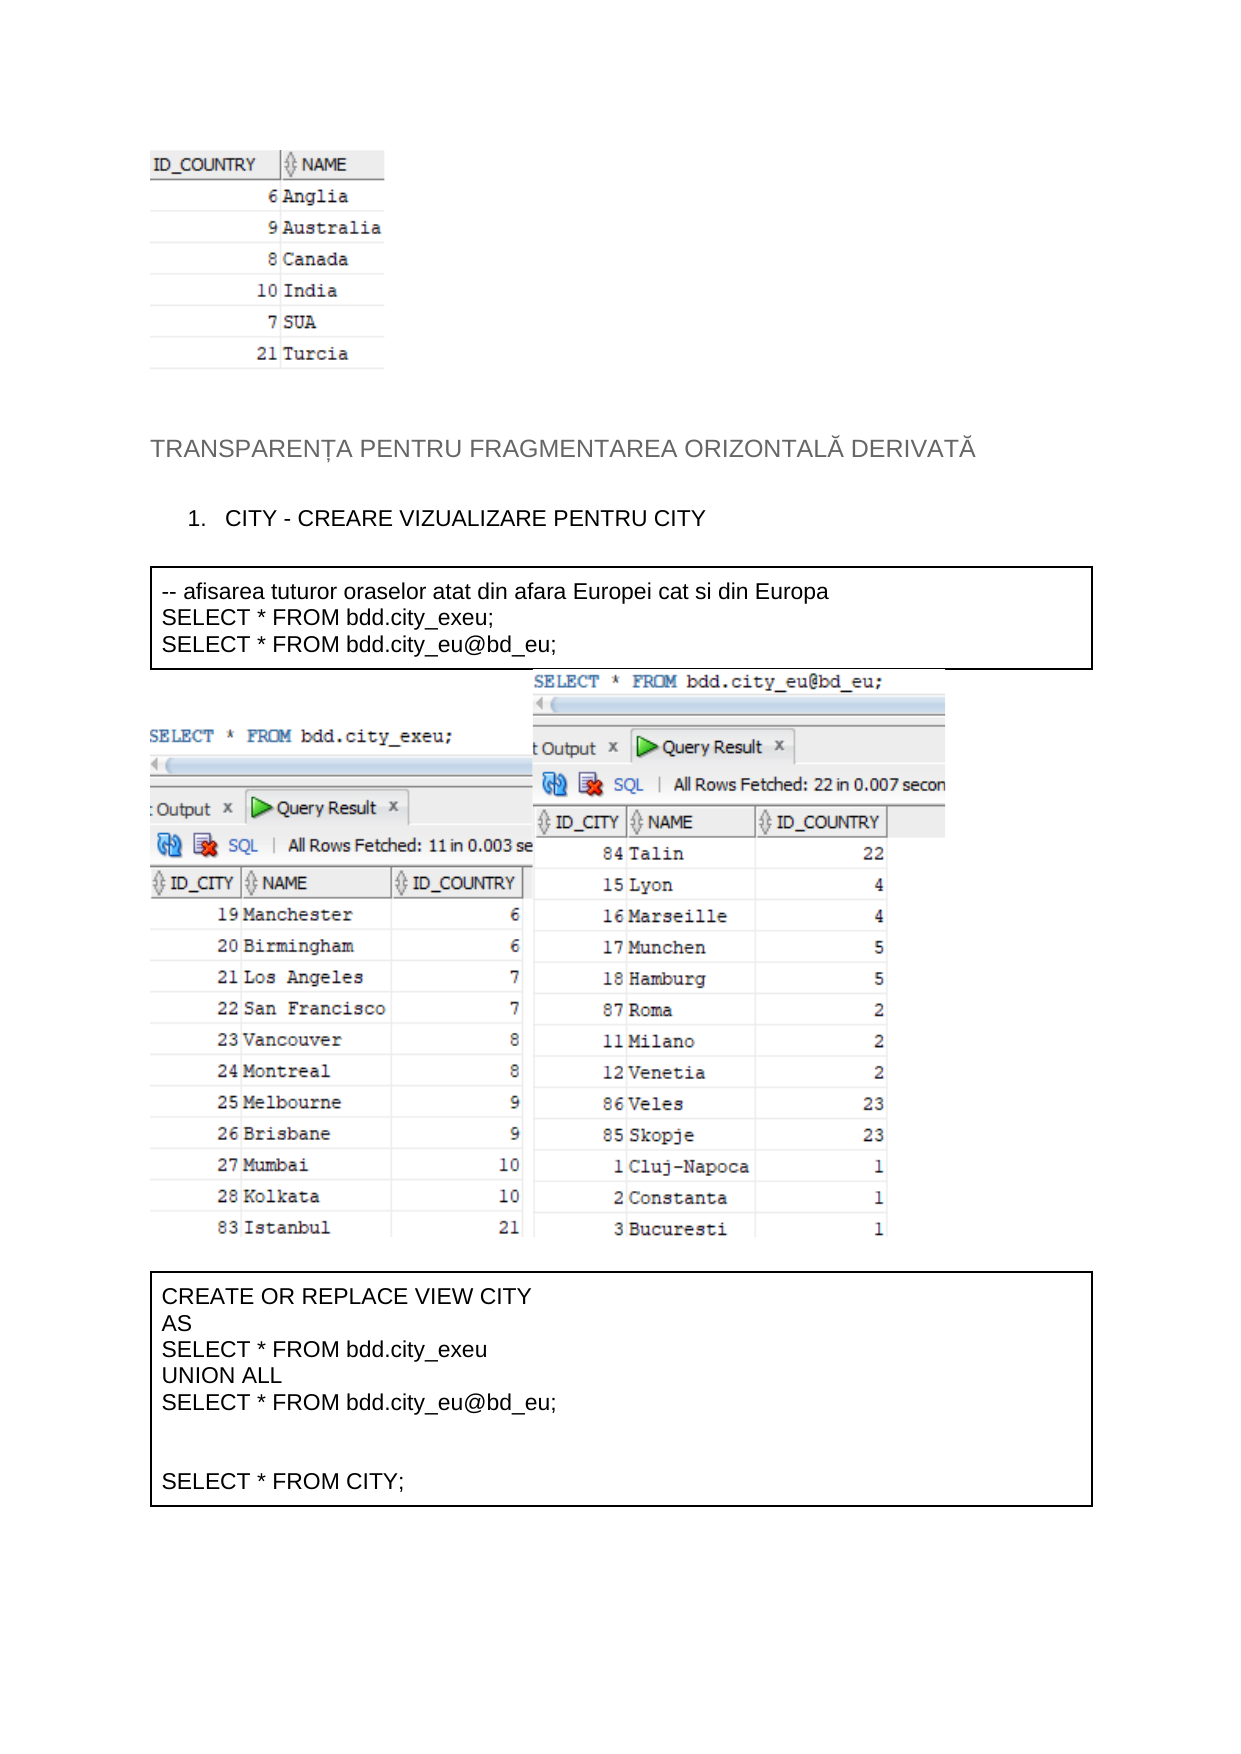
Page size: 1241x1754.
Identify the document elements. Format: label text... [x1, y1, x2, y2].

subtitle TRANSPARENȚA PENTRU FRAGMENTAREA ORIZONTALĂ DERIVATĂ [150, 433, 1090, 462]
list CITY - CREARE VIZUALIZARE PENTRU CITY [187, 505, 1090, 531]
table_header -- afisarea tuturor oraselor atat din afara Europei cat si din Europa SELECT * FROM bdd.city_exeu; SELECT * FROM bdd.city_eu@bd_eu; [152, 568, 1091, 667]
table_header CREATE OR REPLACE VIEW CITY AS SELECT * FROM bdd.city_exeu UNION ALL SELECT * FROM bdd.city_eu@bd_eu; SELECT * FROM CITY; [152, 1273, 1091, 1504]
picture [150, 150, 385, 371]
picture [150, 669, 946, 1237]
